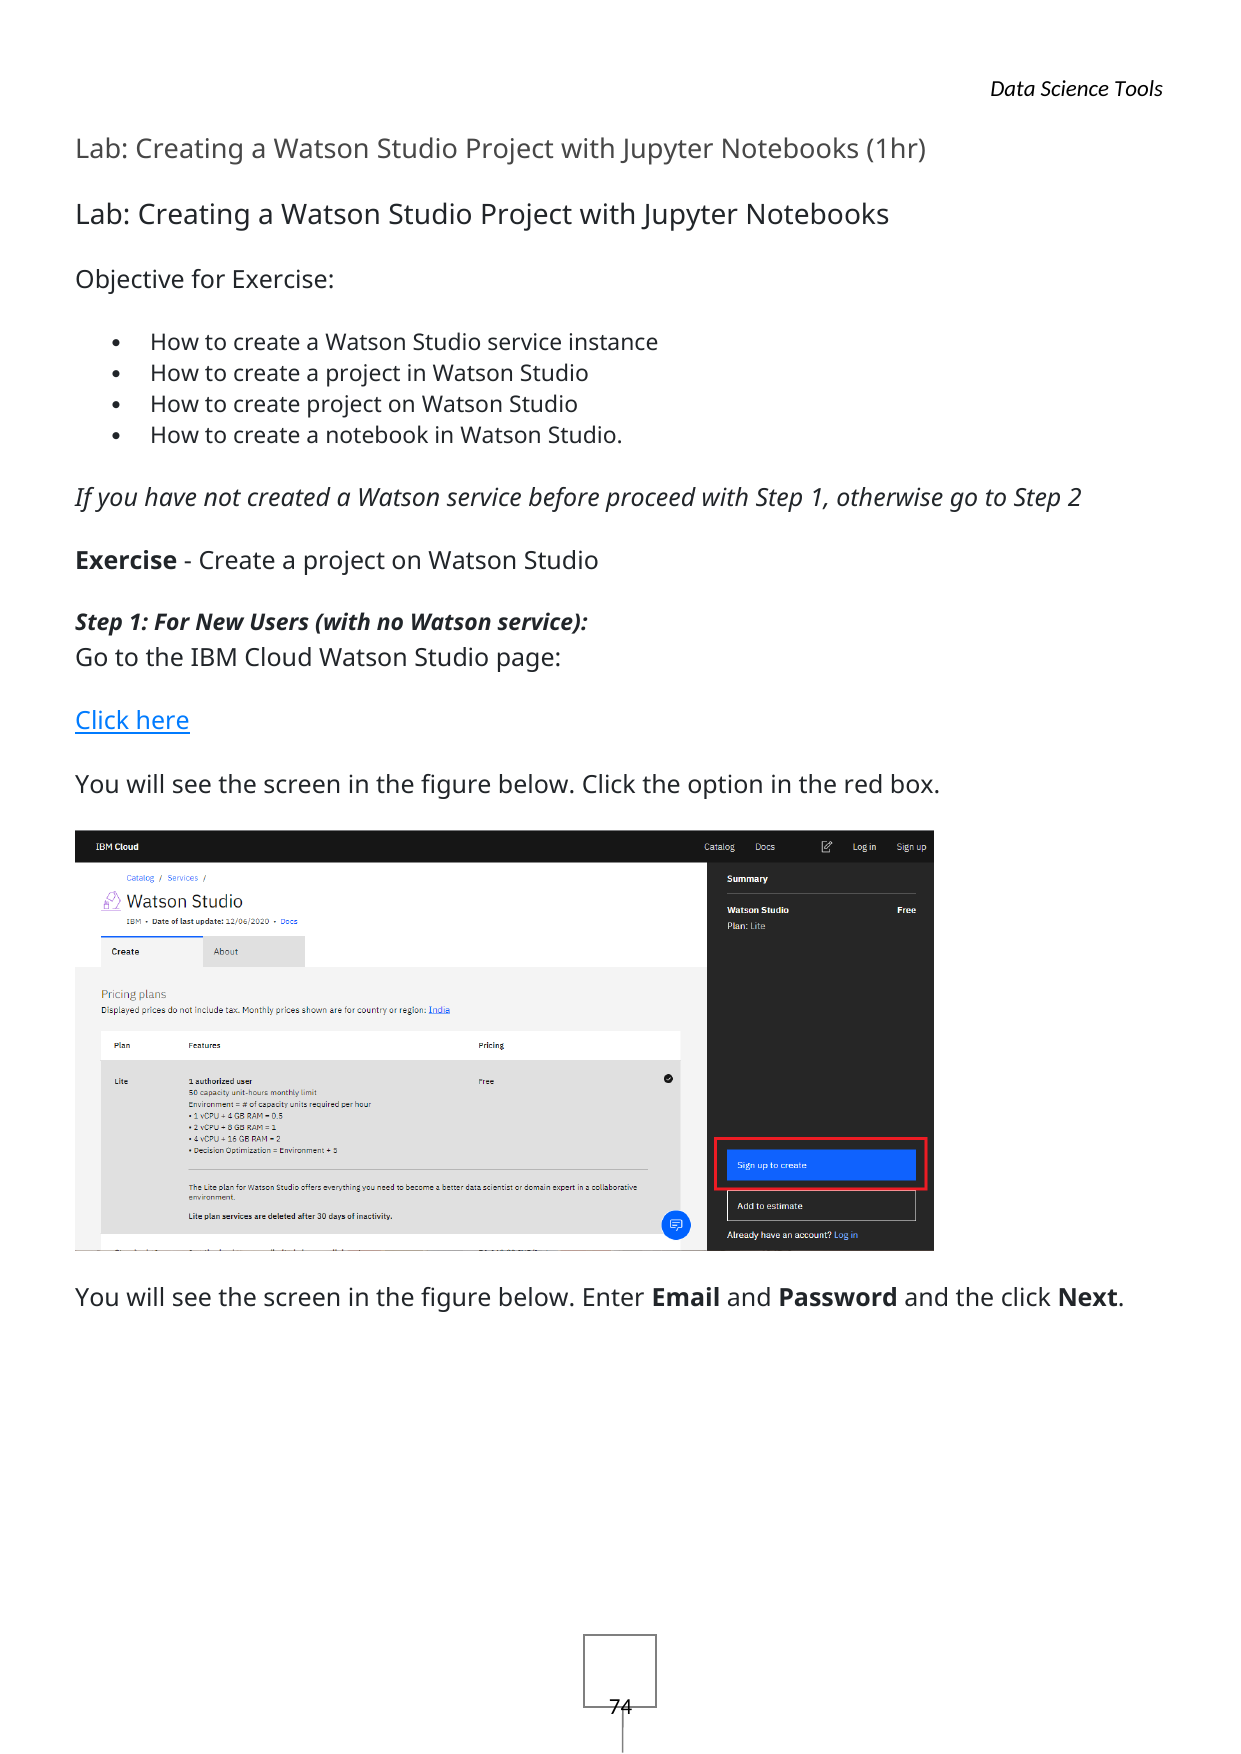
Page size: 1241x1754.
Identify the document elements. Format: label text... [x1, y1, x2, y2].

text You will see the screen in the figure below. Enter Email and Password and the click Next. [75, 1279, 1165, 1313]
list How to create a Watson Studio service instance [112, 325, 1165, 357]
text If you have not created a Watson service before proceed with Step 1, otherwise go to Step 2 [75, 479, 1165, 514]
subtitle Lab: Creating a Watson Studio Project with Jupyter Notebooks [75, 195, 1165, 233]
subtitle Step 1: For New Users (with no Watson service): [75, 606, 1165, 637]
list How to create project on Watson Studio [112, 388, 1165, 419]
picture [75, 829, 934, 1251]
text Go to the IBM Cloud Watson Studio page: [75, 640, 1165, 674]
text Exercise - Create a project on Watson Studio [75, 543, 1165, 577]
text Objective for Exercise: [75, 262, 1165, 296]
text Click here [75, 703, 1165, 737]
list How to create a notebook in Watson Studio. [112, 419, 1165, 450]
text You will see the screen in the figure below. Click the option in the red box. [75, 766, 1165, 800]
list How to create a project in Watson Studio [112, 357, 1165, 388]
subtitle Lab: Creating a Watson Studio Project with Jupyter Notebooks (1hr) [75, 130, 1165, 167]
